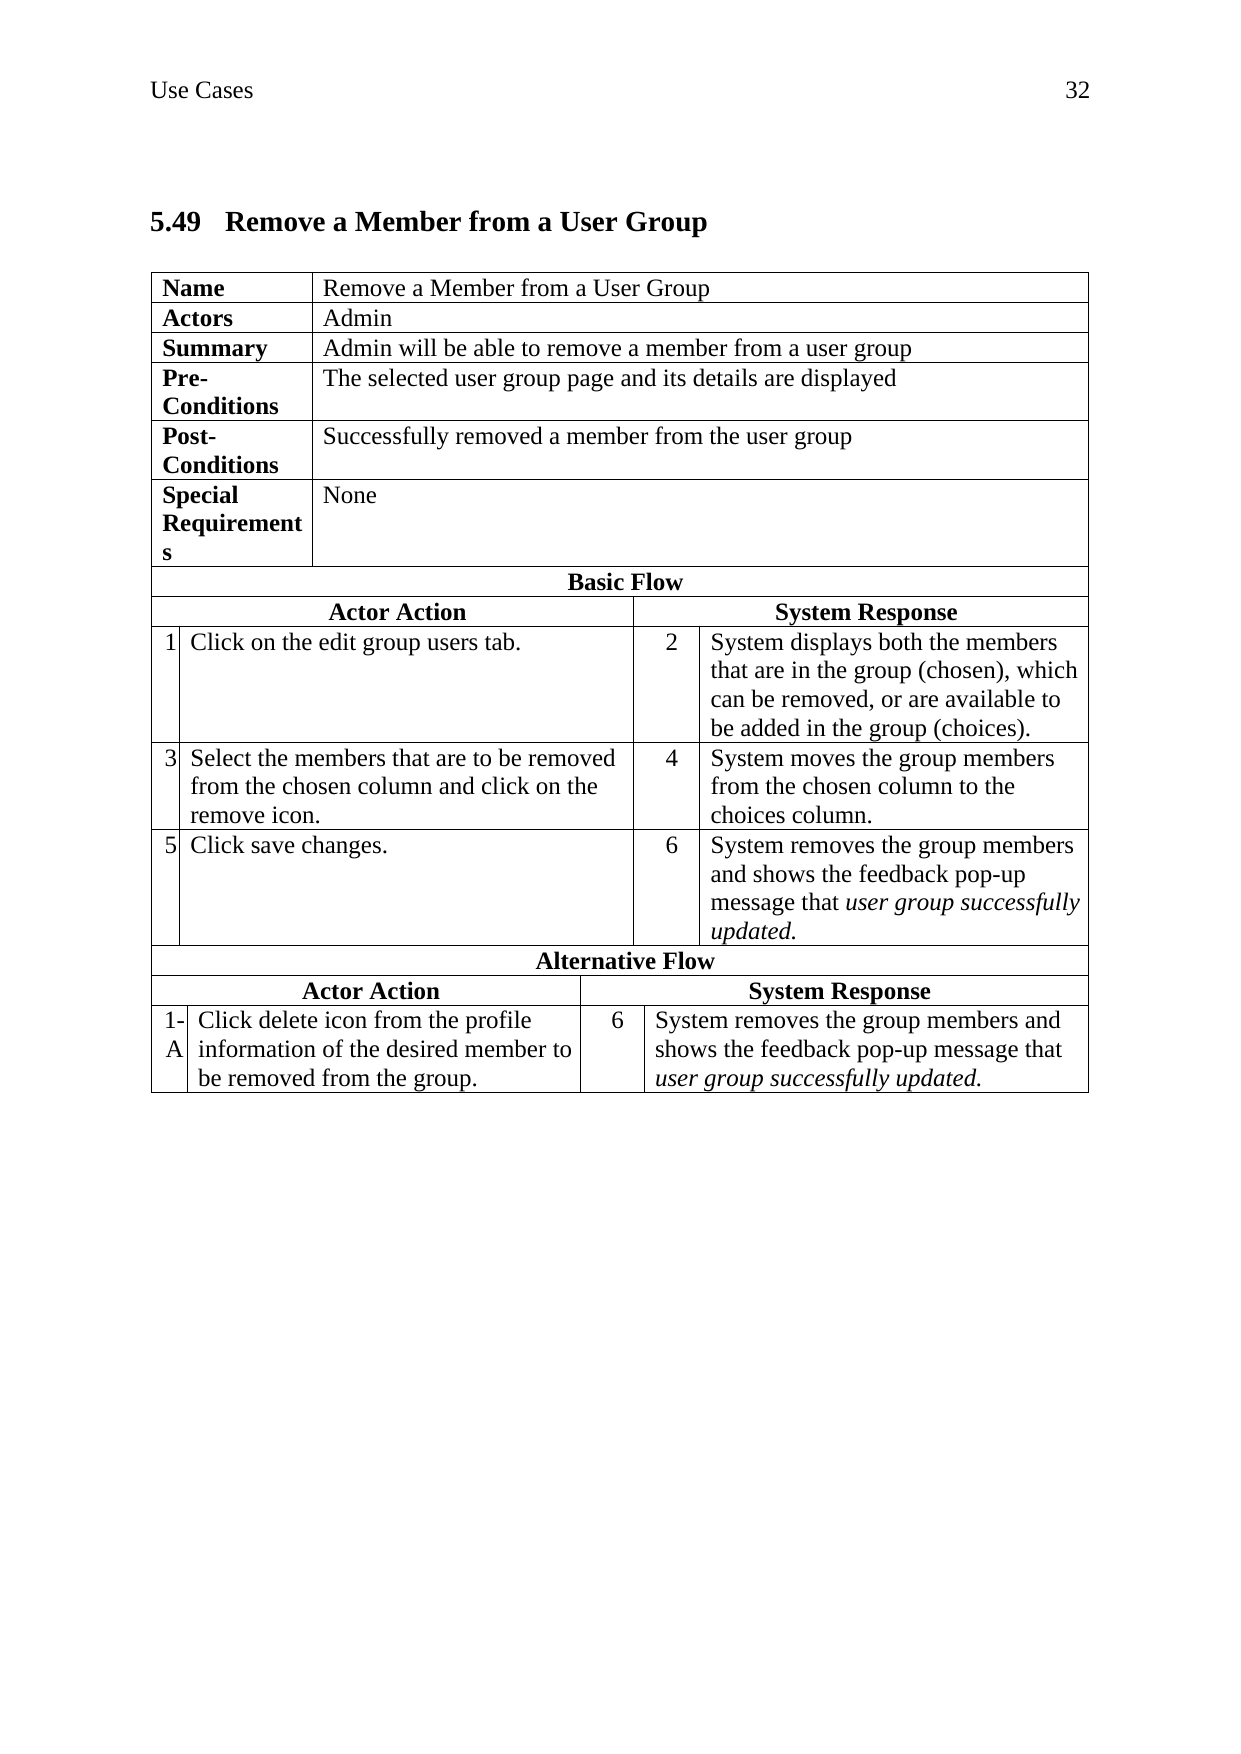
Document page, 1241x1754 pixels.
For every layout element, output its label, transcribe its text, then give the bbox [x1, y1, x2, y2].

table_cell System displays both the members that are in the group (chosen), which can be removed, or are available to be added in the group (choices). [700, 627, 1088, 742]
table_cell 6 [634, 830, 699, 945]
table_cell System removes the group members and shows the feedback pop-up message that user group successfully updated. [700, 830, 1088, 945]
table_header Name [152, 273, 312, 302]
table_cell System Response [581, 976, 1088, 1004]
table_cell Successfully removed a member from the user group [313, 421, 1088, 479]
table_cell The selected user group page and its details are displayed [313, 363, 1088, 420]
table_cell Select the members that are to be removed from the chosen column and click on the remove icon. [180, 743, 633, 829]
table_cell Summary [152, 333, 312, 362]
table_cell 5 [152, 830, 179, 945]
table_cell 1-A [152, 1006, 187, 1092]
table_cell Pre-Conditions [152, 363, 312, 420]
table_cell Basic Flow [152, 567, 1088, 596]
table_cell Admin [313, 303, 1088, 332]
table_cell 1 [152, 627, 179, 742]
table_cell Click save changes. [180, 830, 633, 945]
table_cell Click delete icon from the profile information of the desired member to be removed from the group. [188, 1006, 580, 1092]
table_cell None [313, 480, 1088, 566]
table_cell System moves the group members from the chosen column to the choices column. [700, 743, 1088, 829]
table_cell 3 [152, 743, 179, 829]
table_cell Special Requirements [152, 480, 312, 566]
table_cell Actor Action [152, 597, 633, 626]
table_cell Admin will be able to remove a member from a user group [313, 333, 1088, 362]
table_cell Actor Action [152, 976, 580, 1004]
table_cell Click on the edit group users tab. [180, 627, 633, 742]
table_cell Alternative Flow [152, 946, 1088, 975]
table_cell 6 [581, 1006, 644, 1092]
table_cell 4 [634, 743, 699, 829]
table_cell Post-Conditions [152, 421, 312, 479]
table_cell Actors [152, 303, 312, 332]
table_cell System Response [634, 597, 1088, 626]
table_header Remove a Member from a User Group [313, 273, 1088, 302]
table_cell 2 [634, 627, 699, 742]
table_cell System removes the group members and shows the feedback pop-up message that user group successfully updated. [645, 1006, 1088, 1092]
subtitle Remove a Member from a User Group [150, 204, 1090, 237]
